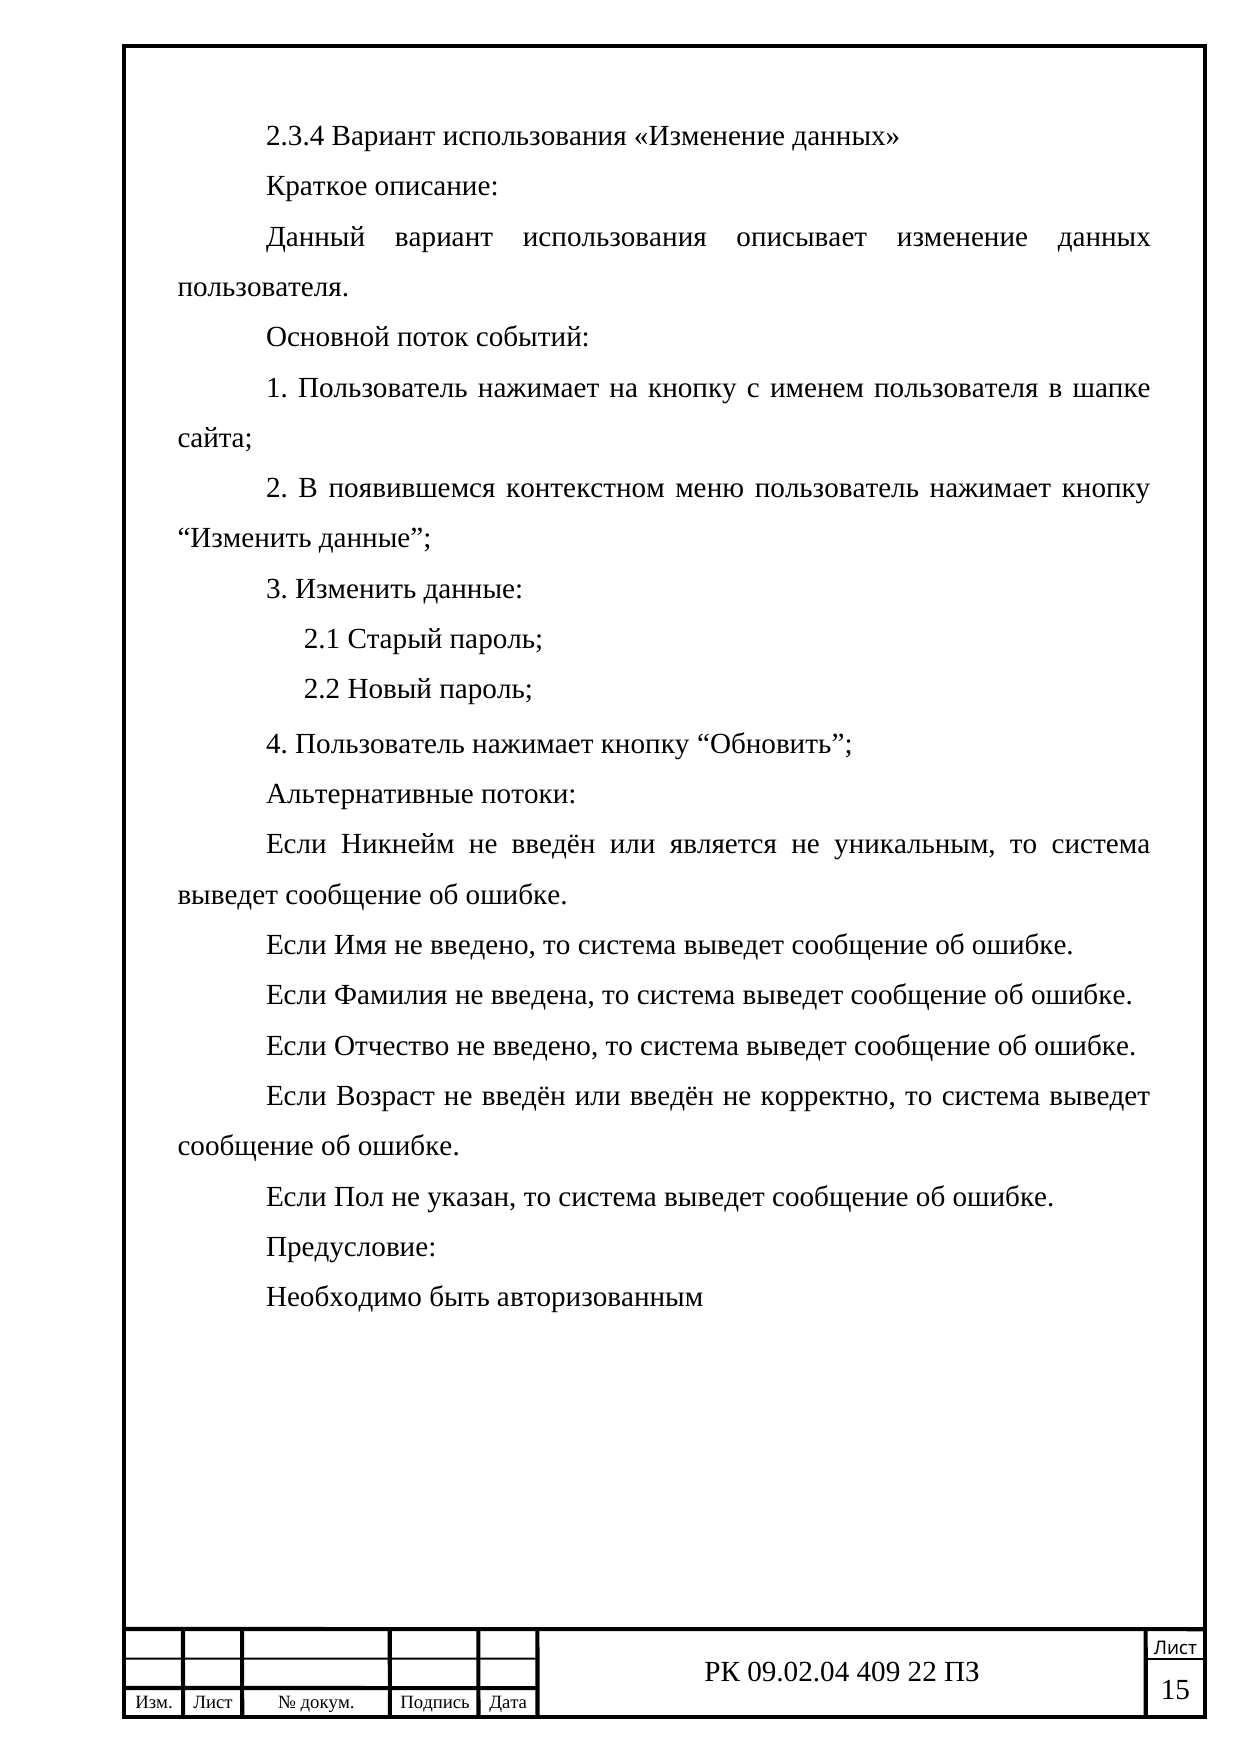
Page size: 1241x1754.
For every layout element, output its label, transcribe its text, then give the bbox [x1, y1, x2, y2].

text Если Пол не указан, то система выведет сообщение об ошибке. [177, 1179, 1152, 1212]
text Краткое описание: [177, 168, 1152, 202]
text Если Никнейм не введён или является не уникальным, то система выведет сообщение об ошибке. [177, 827, 1152, 910]
text 1. Пользователь нажимает на кнопку с именем пользователя в шапке сайта; [177, 370, 1152, 453]
text Если Отчество не введено, то система выведет сообщение об ошибке. [177, 1028, 1152, 1061]
text Если Фамилия не введена, то система выведет сообщение об ошибке. [177, 977, 1152, 1011]
list 2.1 Старый пароль; [303, 621, 1152, 655]
list 2.2 Новый пароль; [303, 672, 1152, 705]
text 3. Изменить данные: [177, 571, 1152, 604]
text Если Имя не введено, то система выведет сообщение об ошибке. [177, 927, 1152, 961]
text 2.3.4 Вариант использования «Изменение данных» [177, 118, 1152, 152]
text Предусловие: [177, 1229, 1152, 1263]
text 2. В появившемся контекстном меню пользователь нажимает кнопку “Изменить данные”; [177, 470, 1152, 554]
text Альтернативные потоки: [177, 776, 1152, 810]
text Если Возраст не введён или введён не корректно, то система выведет сообщение об ошибке. [177, 1078, 1152, 1162]
text Необходимо быть авторизованным [177, 1279, 1152, 1313]
text Данный вариант использования описывает изменение данных пользователя. [177, 219, 1152, 303]
text Основной поток событий: [177, 319, 1152, 353]
text 4. Пользователь нажимает кнопку “Обновить”; [177, 726, 1152, 759]
